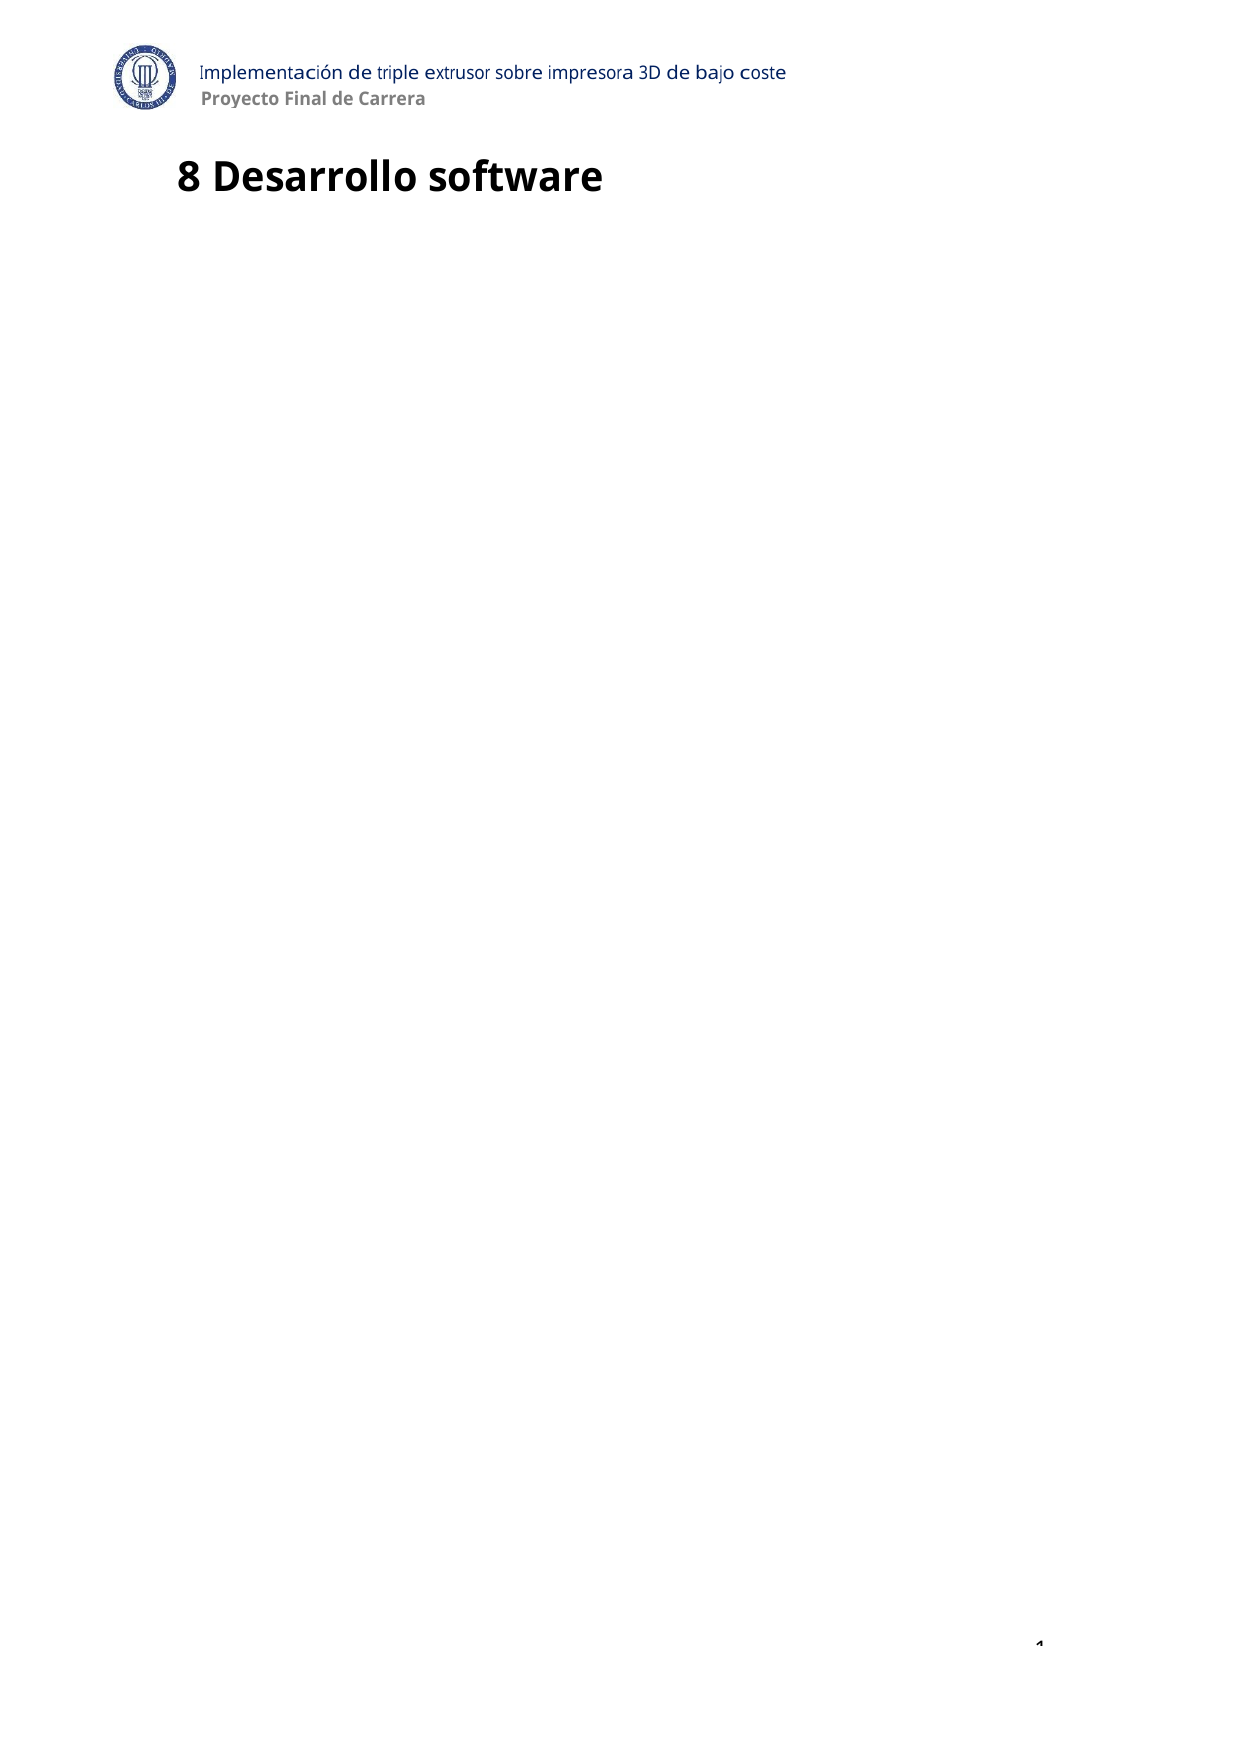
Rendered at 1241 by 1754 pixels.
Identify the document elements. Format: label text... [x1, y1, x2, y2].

subtitle Desarrollo software [177, 147, 1148, 204]
picture [113, 43, 177, 110]
